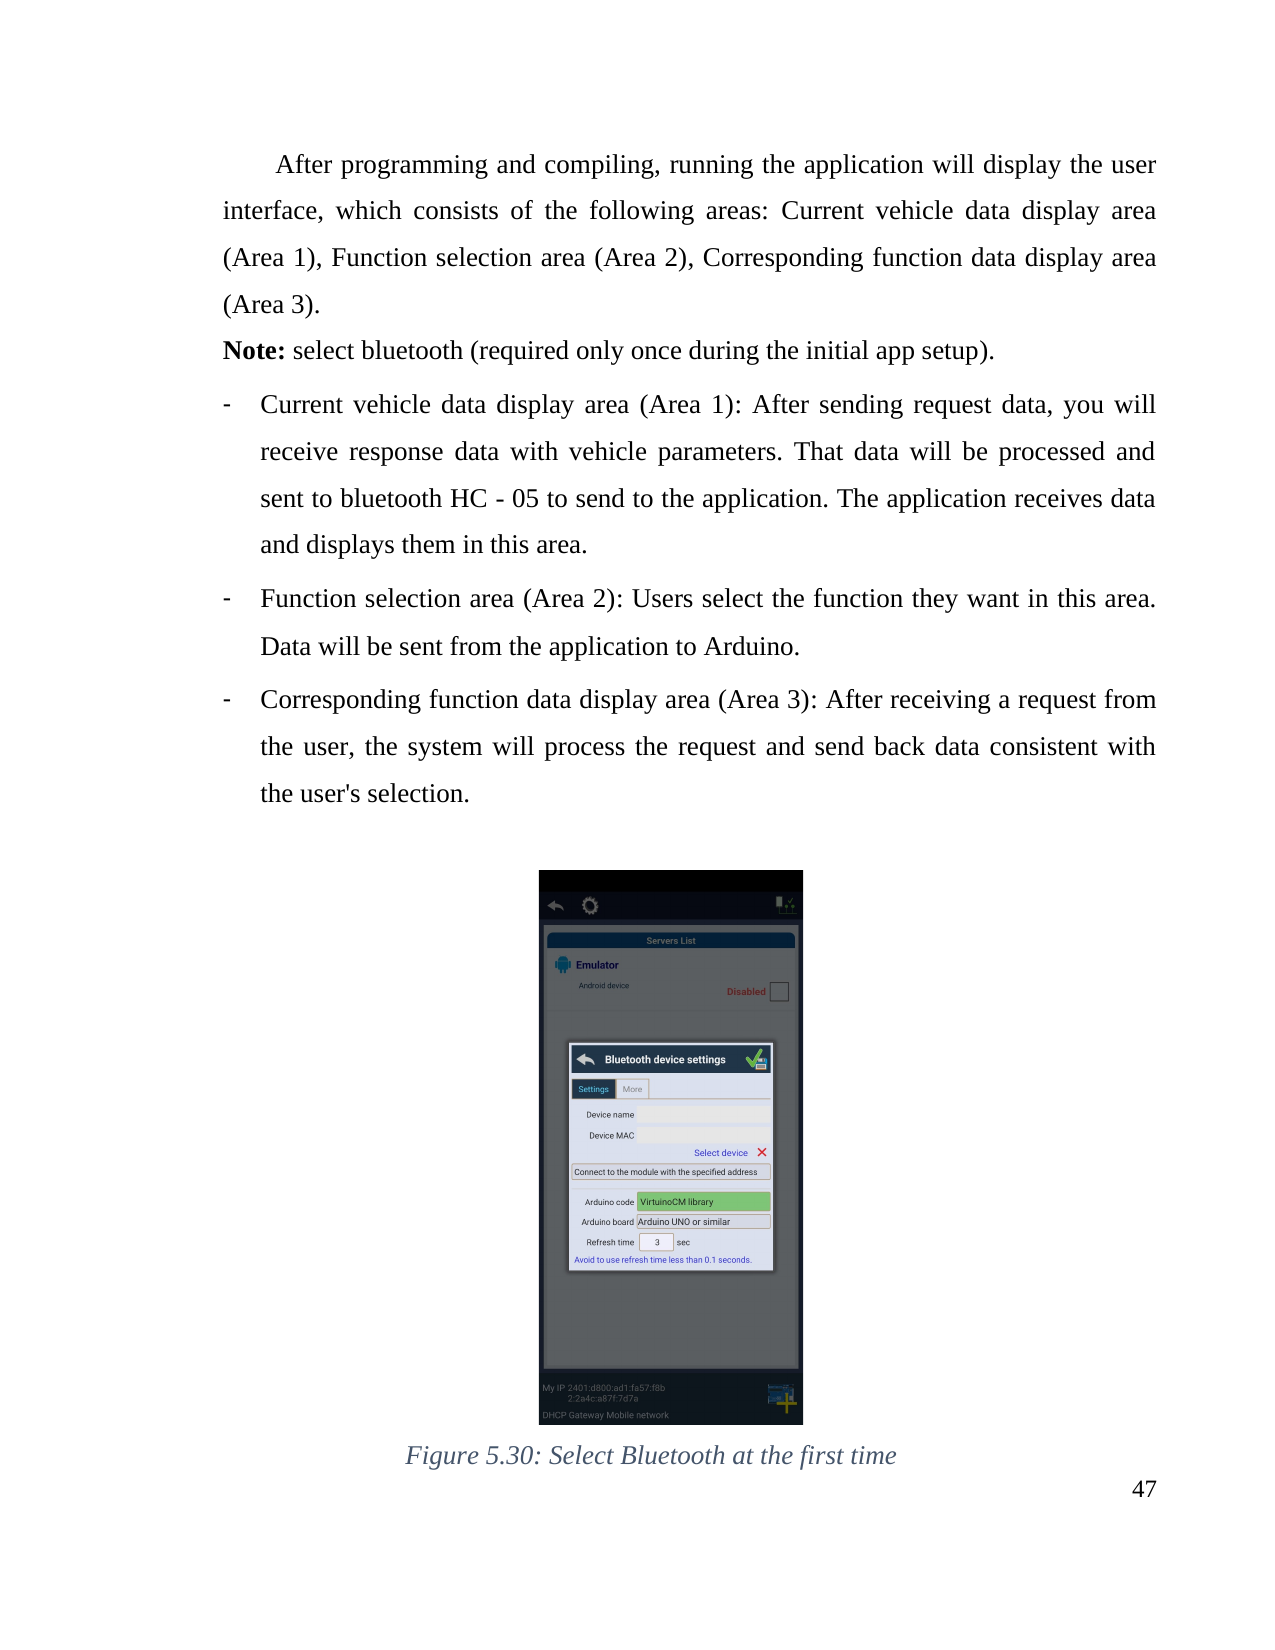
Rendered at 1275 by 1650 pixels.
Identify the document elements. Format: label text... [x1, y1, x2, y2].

text Note: select bluetooth (required only once during the initial app setup). [148, 334, 1157, 366]
list Current vehicle data display area (Area 1): After sending request data, you will receive response data with vehicle parameters. That data will be processed and sent to bluetooth HC - 05 to send to the application. The application receives data and displays them in this area. [223, 387, 1157, 560]
list Corresponding function data display area (Area 3): After receiving a request from the user, the system will process the request and send back data consistent with the user's selection. [223, 682, 1157, 808]
text After programming and compiling, running the application will display the user interface, which consists of the following areas: Current vehicle data display area (Area 1), Function selection area (Area 2), Corresponding function data display area (Area 3). [223, 148, 1157, 319]
list Function selection area (Area 2): Users select the function they want in this area. Data will be sent from the application to Arduino. [223, 581, 1157, 661]
picture [538, 870, 804, 1425]
